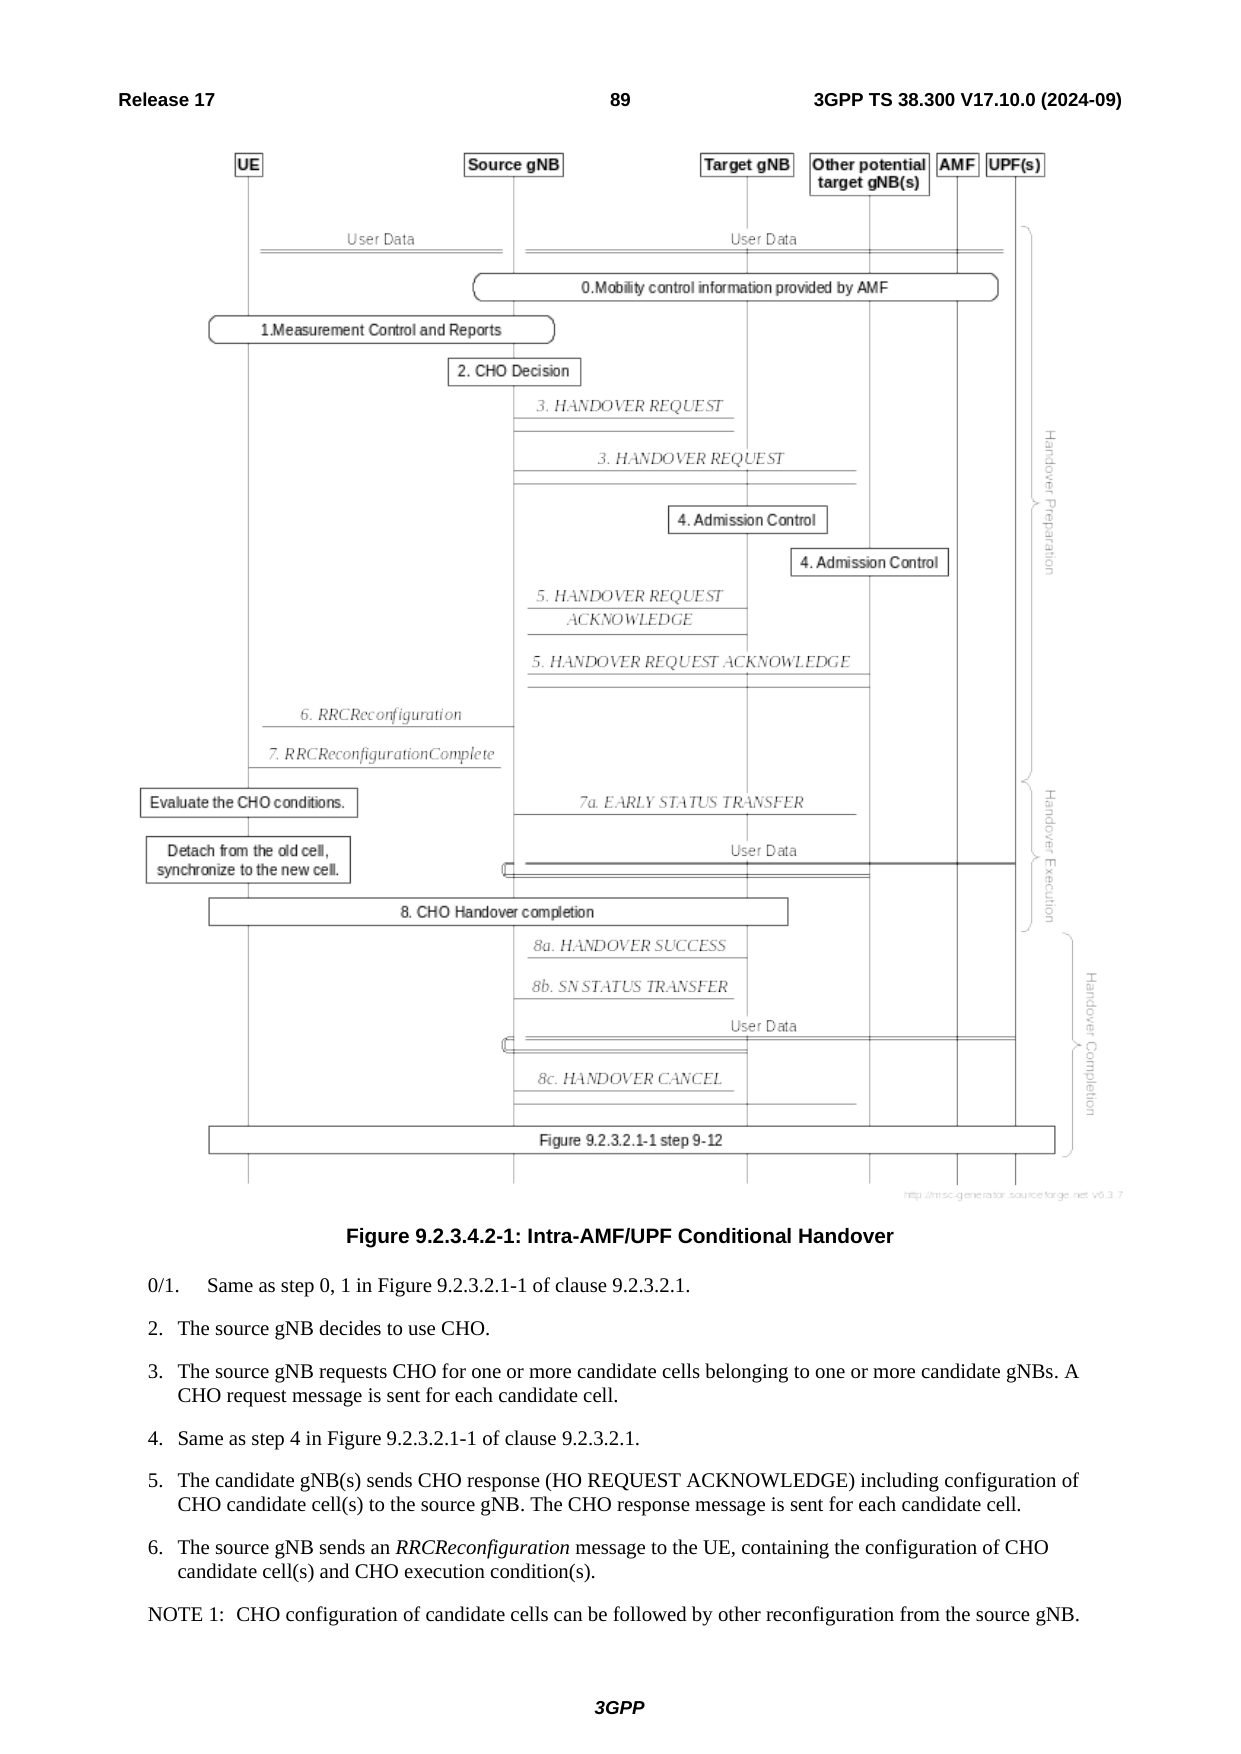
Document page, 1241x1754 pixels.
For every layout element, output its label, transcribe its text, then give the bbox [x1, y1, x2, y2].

text NOTE 1: CHO configuration of candidate cells can be followed by other reconfiguration from the source gNB. [148, 1602, 1122, 1626]
text 4. Same as step 4 in Figure 9.2.3.2.1-1 of clause 9.2.3.2.1. [148, 1426, 1122, 1449]
text Figure 9.2.3.4.2-1: Intra-AMF/UPF Conditional Handover [118, 1224, 1122, 1248]
text 0/1. Same as step 0, 1 in Figure 9.2.3.2.1-1 of clause 9.2.3.2.1. [148, 1273, 1122, 1297]
text 5. The candidate gNB(s) sends CHO response (HO REQUEST ACKNOWLEDGE) including configuration of CHO candidate cell(s) to the source gNB. The CHO response message is sent for each candidate cell. [148, 1468, 1122, 1516]
text 2. The source gNB decides to use CHO. [148, 1316, 1122, 1340]
text 3. The source gNB requests CHO for one or more candidate cells belonging to one or more candidate gNBs. A CHO request message is sent for each candidate cell. [148, 1359, 1122, 1407]
text 6. The source gNB sends an RRCReconfiguration message to the UE, containing the configuration of CHO candidate cell(s) and CHO execution condition(s). [148, 1535, 1122, 1583]
